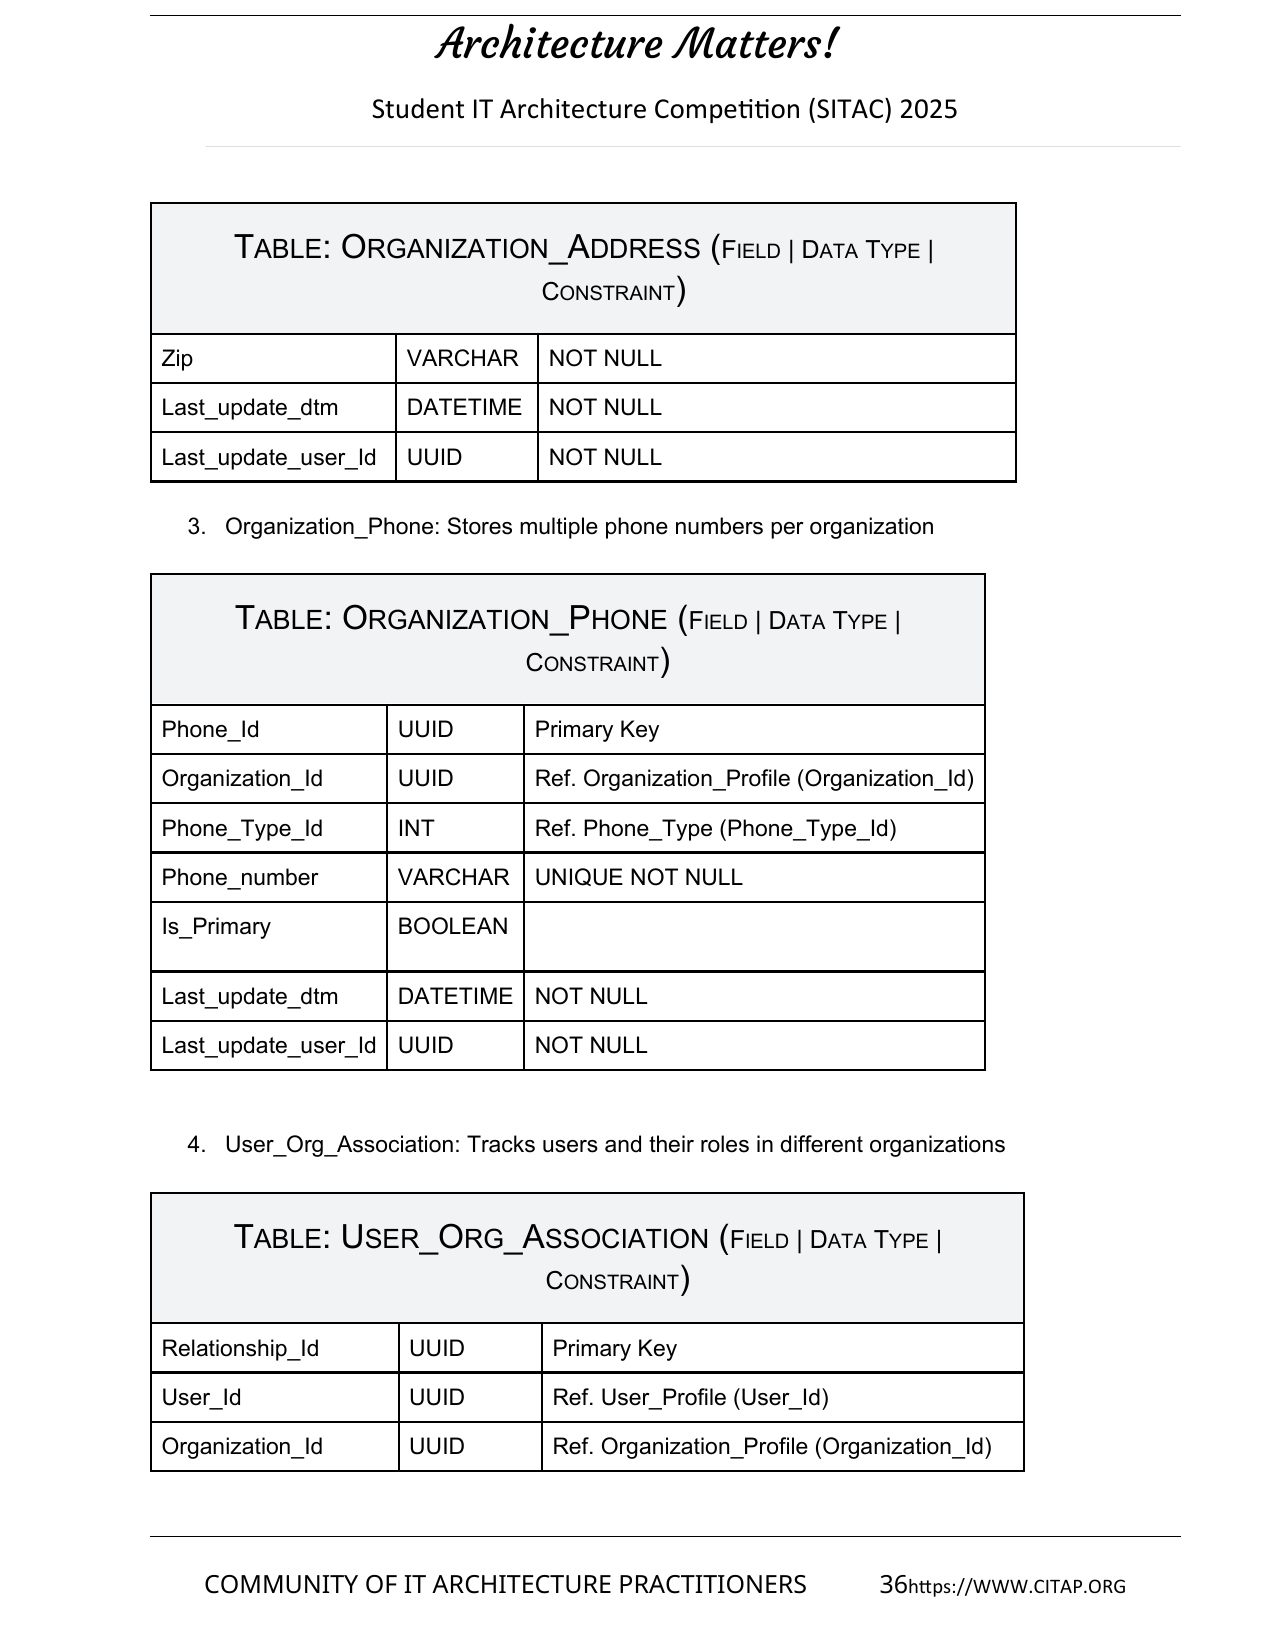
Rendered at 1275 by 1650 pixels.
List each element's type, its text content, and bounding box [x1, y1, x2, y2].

table_cell INT [388, 804, 523, 851]
table_cell Zip [152, 335, 395, 382]
table_cell NOT NULL [525, 973, 984, 1019]
table_cell Ref. User_Profile (User_Id) [543, 1374, 1023, 1421]
table_cell VARCHAR [397, 335, 537, 382]
table_cell UUID [388, 706, 523, 753]
table_cell UUID [397, 433, 537, 480]
table_header Table: Organization_Address (Field | Data Type | Constraint) [152, 204, 1015, 333]
table_cell Last_update_dtm [152, 384, 395, 431]
table_cell Last_update_dtm [152, 973, 386, 1019]
list Organization_Phone: Stores multiple phone numbers per organization [187, 513, 1181, 539]
table_cell Is_Primary [152, 903, 386, 970]
table_cell UNIQUE NOT NULL [525, 854, 984, 901]
table_cell Organization_Id [152, 1423, 398, 1470]
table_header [152, 1194, 1023, 1322]
table_cell Last_update_user_Id [152, 1022, 386, 1069]
table_cell [525, 903, 984, 970]
table_cell UUID [400, 1423, 541, 1470]
table_cell UUID [388, 1022, 523, 1069]
table_cell Phone_Id [152, 706, 386, 753]
table_cell DATETIME [388, 973, 523, 1019]
list User_Org_Association: Tracks users and their roles in different organizations [187, 1131, 1181, 1158]
table_cell Primary Key [525, 706, 984, 753]
table_cell Last_update_user_Id [152, 433, 395, 480]
table_cell Primary Key [543, 1324, 1023, 1371]
table_cell Phone_number [152, 854, 386, 901]
table_cell Phone_Type_Id [152, 804, 386, 851]
table_cell VARCHAR [388, 854, 523, 901]
table_cell NOT NULL [539, 384, 1015, 431]
table_cell Relationship_Id [152, 1324, 398, 1371]
table_cell NOT NULL [539, 335, 1015, 382]
table_cell UUID [400, 1374, 541, 1421]
table_cell Organization_Id [152, 755, 386, 802]
table_cell BOOLEAN [388, 903, 523, 970]
table_cell Ref. Phone_Type (Phone_Type_Id) [525, 804, 984, 851]
table_cell NOT NULL [525, 1022, 984, 1069]
table_cell UUID [400, 1324, 541, 1371]
table_cell NOT NULL [539, 433, 1015, 480]
table_cell UUID [388, 755, 523, 802]
table_cell Ref. Organization_Profile (Organization_Id) [543, 1423, 1023, 1470]
table_cell Ref. Organization_Profile (Organization_Id) [525, 755, 984, 802]
table_cell User_Id [152, 1374, 398, 1421]
table_header Table: Organization_Phone (Field | Data Type | Constraint) [152, 575, 984, 703]
table_cell DATETIME [397, 384, 537, 431]
